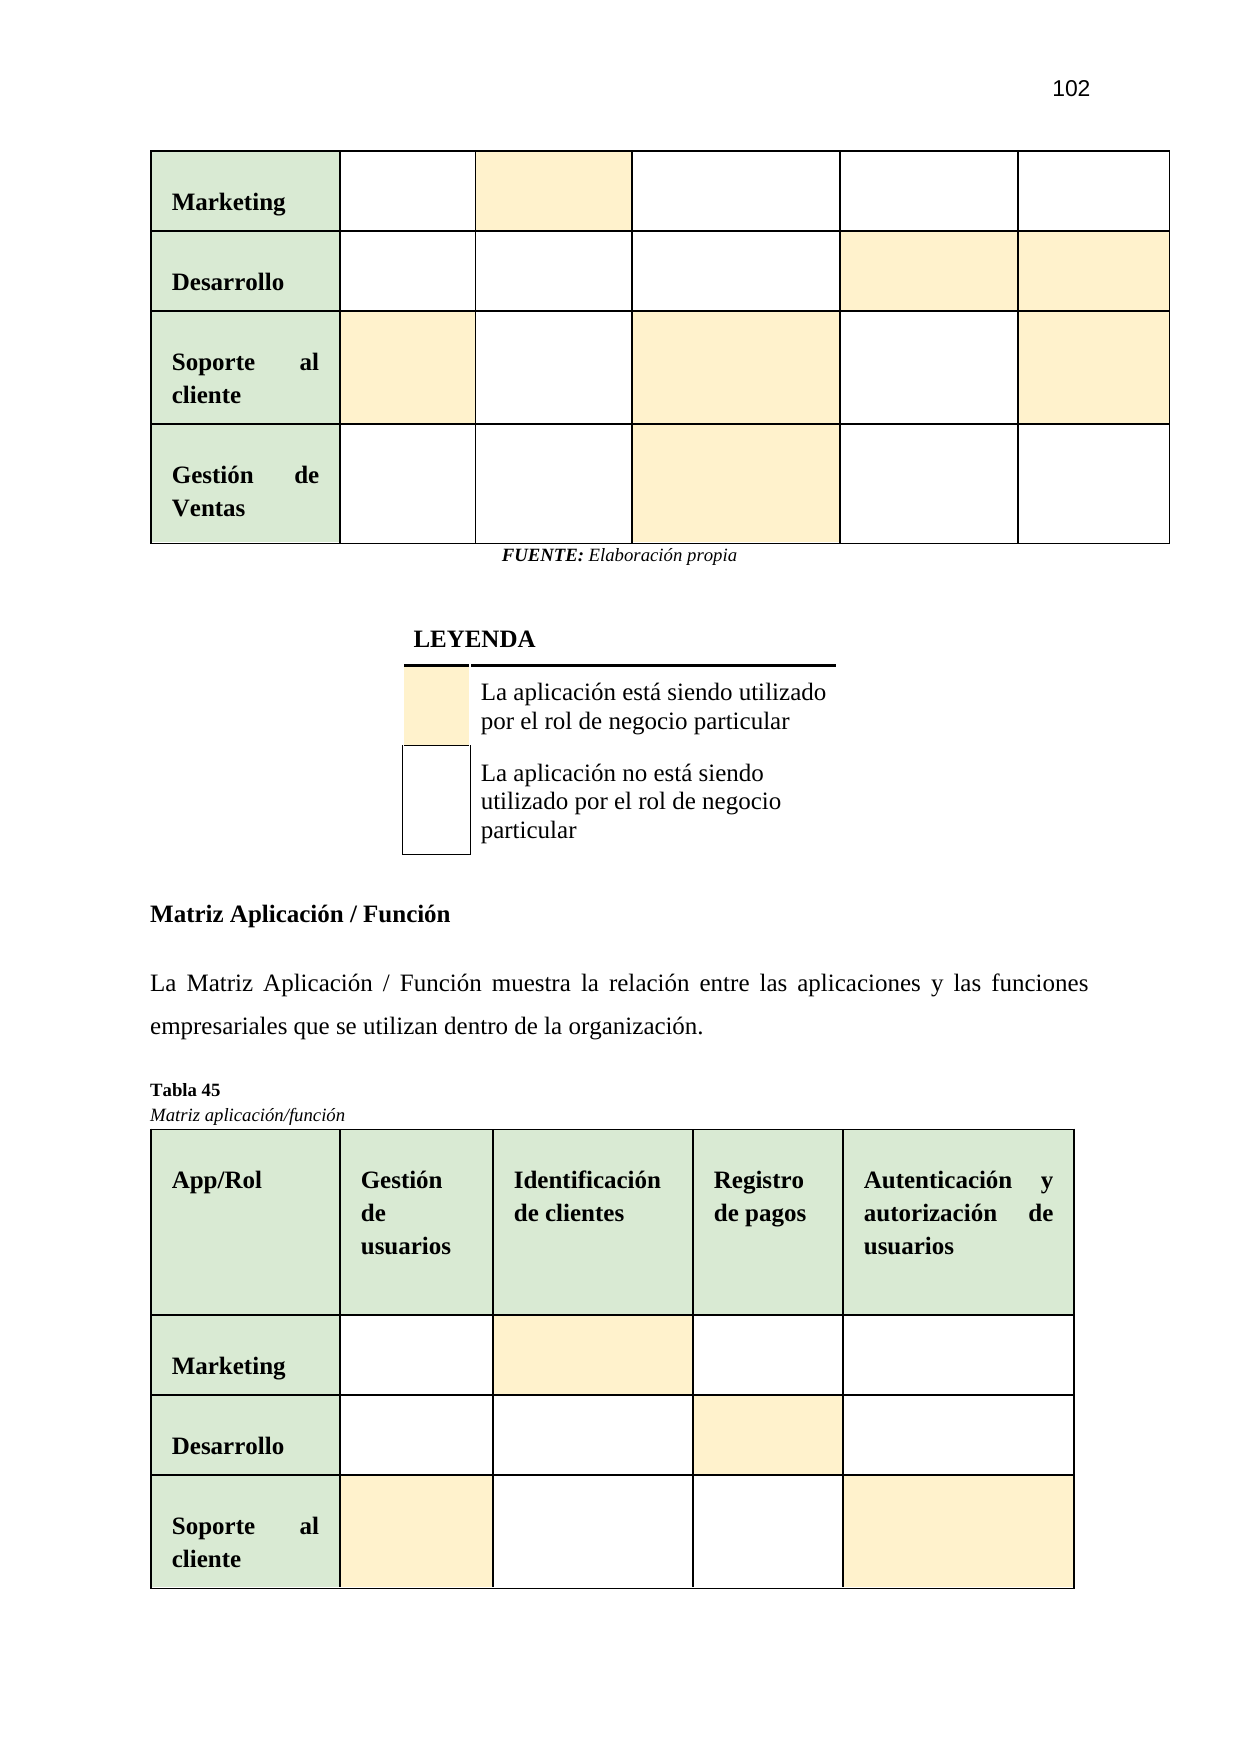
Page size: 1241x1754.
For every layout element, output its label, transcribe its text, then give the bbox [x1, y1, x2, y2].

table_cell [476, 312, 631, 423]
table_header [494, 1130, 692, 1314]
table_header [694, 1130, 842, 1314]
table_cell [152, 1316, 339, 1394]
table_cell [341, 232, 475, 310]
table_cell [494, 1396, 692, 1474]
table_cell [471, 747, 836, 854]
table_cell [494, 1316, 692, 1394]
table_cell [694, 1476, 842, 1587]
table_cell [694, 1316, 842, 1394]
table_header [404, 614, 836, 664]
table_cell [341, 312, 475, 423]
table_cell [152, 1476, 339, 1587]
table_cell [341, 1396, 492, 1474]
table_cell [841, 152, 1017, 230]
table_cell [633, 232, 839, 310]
text FUENTE: Elaboración propia [150, 544, 1090, 566]
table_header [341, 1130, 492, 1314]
text Tabla 45 [150, 1079, 1090, 1100]
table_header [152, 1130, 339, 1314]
text Matriz aplicación/función [150, 1104, 1090, 1125]
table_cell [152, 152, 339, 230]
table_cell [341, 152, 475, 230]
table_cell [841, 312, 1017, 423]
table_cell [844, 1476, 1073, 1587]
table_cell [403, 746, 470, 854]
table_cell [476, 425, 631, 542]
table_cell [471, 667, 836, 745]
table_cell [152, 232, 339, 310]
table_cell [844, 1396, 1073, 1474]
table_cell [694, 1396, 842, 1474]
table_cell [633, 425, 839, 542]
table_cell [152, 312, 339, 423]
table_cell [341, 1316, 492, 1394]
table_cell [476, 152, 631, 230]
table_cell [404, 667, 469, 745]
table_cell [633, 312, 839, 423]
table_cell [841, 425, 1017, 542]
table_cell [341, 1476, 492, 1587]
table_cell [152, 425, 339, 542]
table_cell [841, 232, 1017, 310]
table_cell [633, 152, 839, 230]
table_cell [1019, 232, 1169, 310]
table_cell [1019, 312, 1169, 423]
text La Matriz Aplicación / Función muestra la relación entre las aplicaciones y las funciones empresariales que se utilizan dentro de la organización. [150, 968, 1090, 1039]
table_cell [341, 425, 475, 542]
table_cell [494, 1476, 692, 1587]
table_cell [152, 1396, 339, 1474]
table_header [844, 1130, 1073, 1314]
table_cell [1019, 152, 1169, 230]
text Matriz Aplicación / Función [150, 899, 1090, 928]
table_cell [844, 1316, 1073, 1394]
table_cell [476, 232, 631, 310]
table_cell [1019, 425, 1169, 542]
